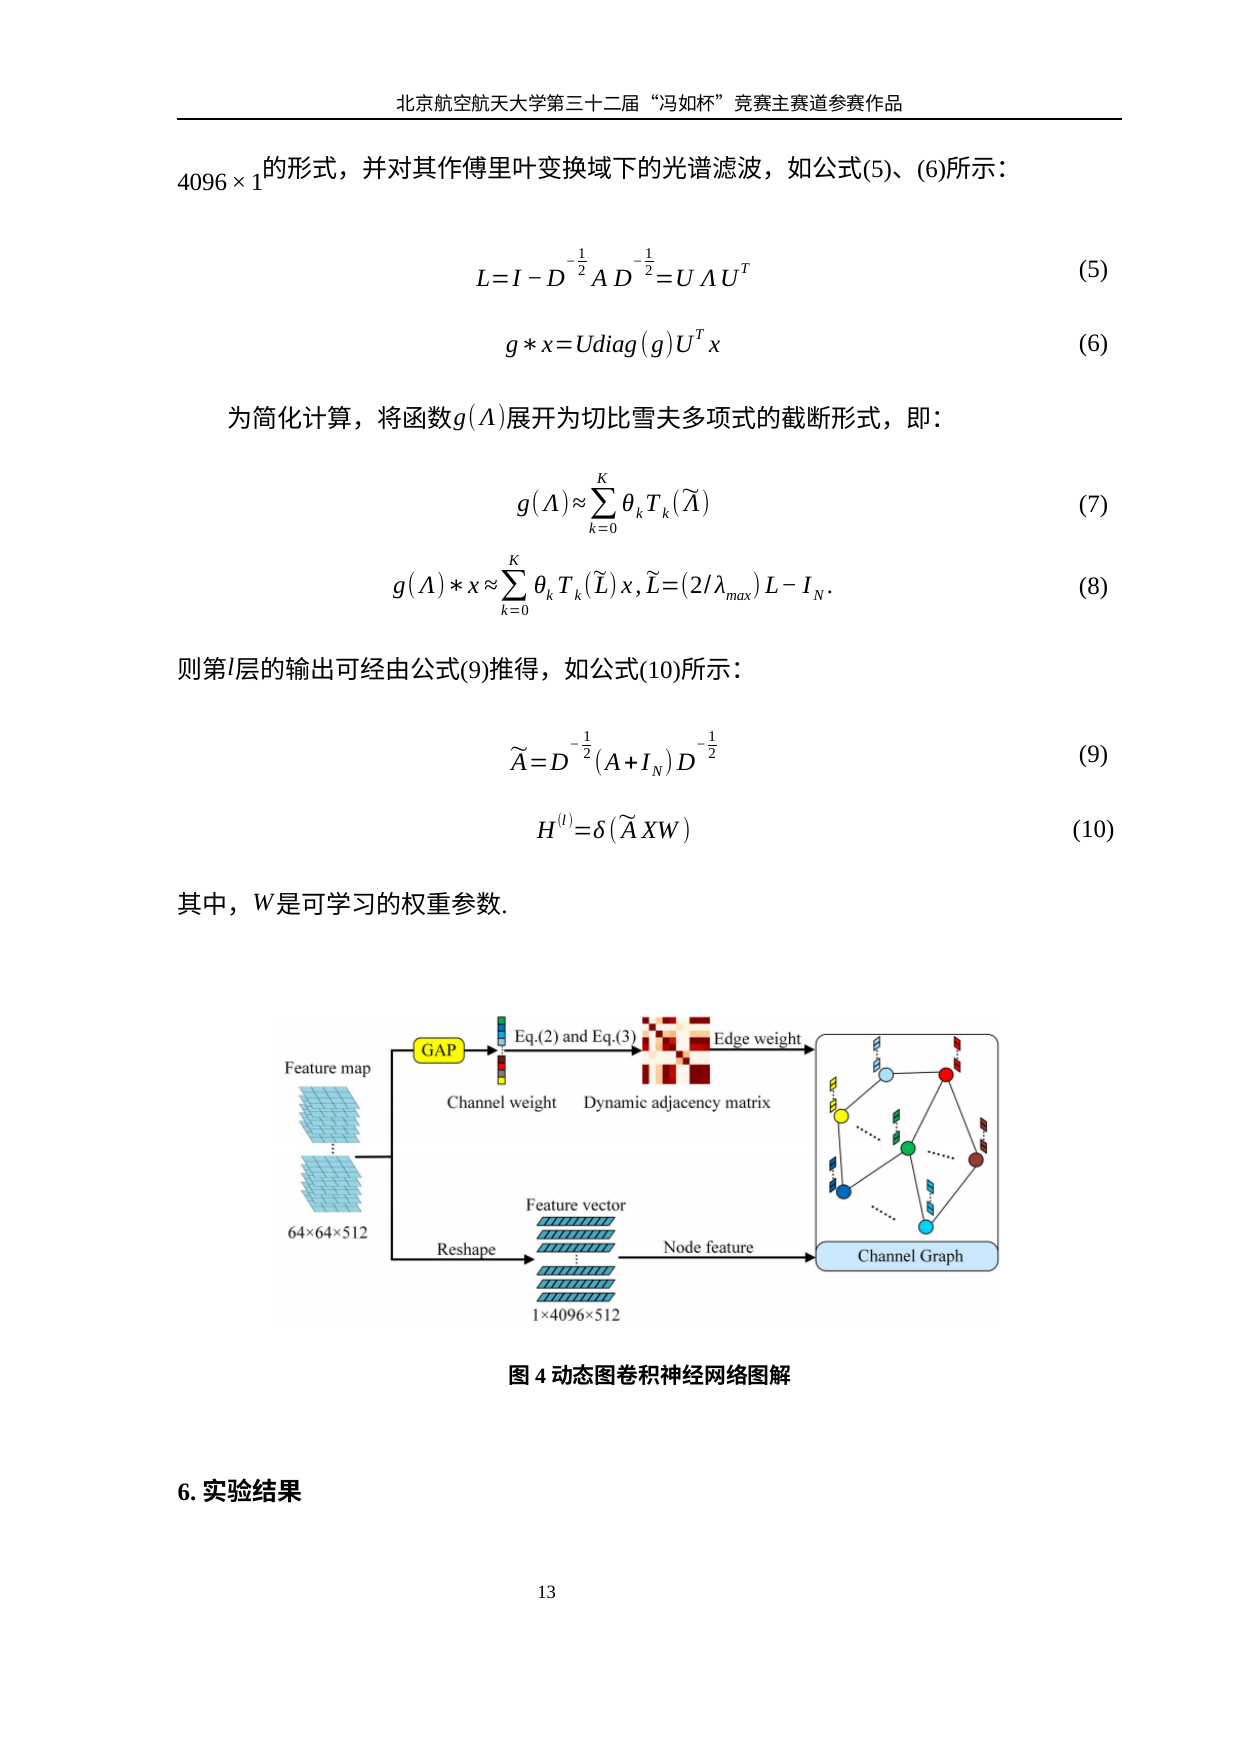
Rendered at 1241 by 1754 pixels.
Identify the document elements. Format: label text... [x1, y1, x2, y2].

list 为简化计算，将函数展开为切比雪夫多项式的截断形式，即： [177, 383, 1122, 451]
table_header [166, 469, 1060, 551]
table_cell [166, 551, 1060, 633]
table_header (7) [1060, 469, 1127, 551]
table_header (9) [1060, 720, 1127, 802]
list 则第层的输出可经由公式(9)推得，如公式(10)所示： [177, 633, 1122, 701]
table_header (5) [1060, 234, 1127, 316]
table_header [166, 720, 1060, 802]
table_cell (10) [1060, 802, 1127, 869]
table_cell [166, 316, 1060, 383]
picture [274, 1003, 1025, 1328]
table_header [166, 234, 1060, 316]
table_cell (6) [1060, 316, 1127, 383]
table_cell [166, 802, 1060, 869]
list 其中，是可学习的权重参数. [177, 869, 1122, 937]
text 图 4 动态图卷积神经网络图解 [177, 1357, 1122, 1391]
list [177, 148, 1122, 216]
list 实验结果 [177, 1455, 1122, 1523]
table_cell (8) [1060, 551, 1127, 633]
